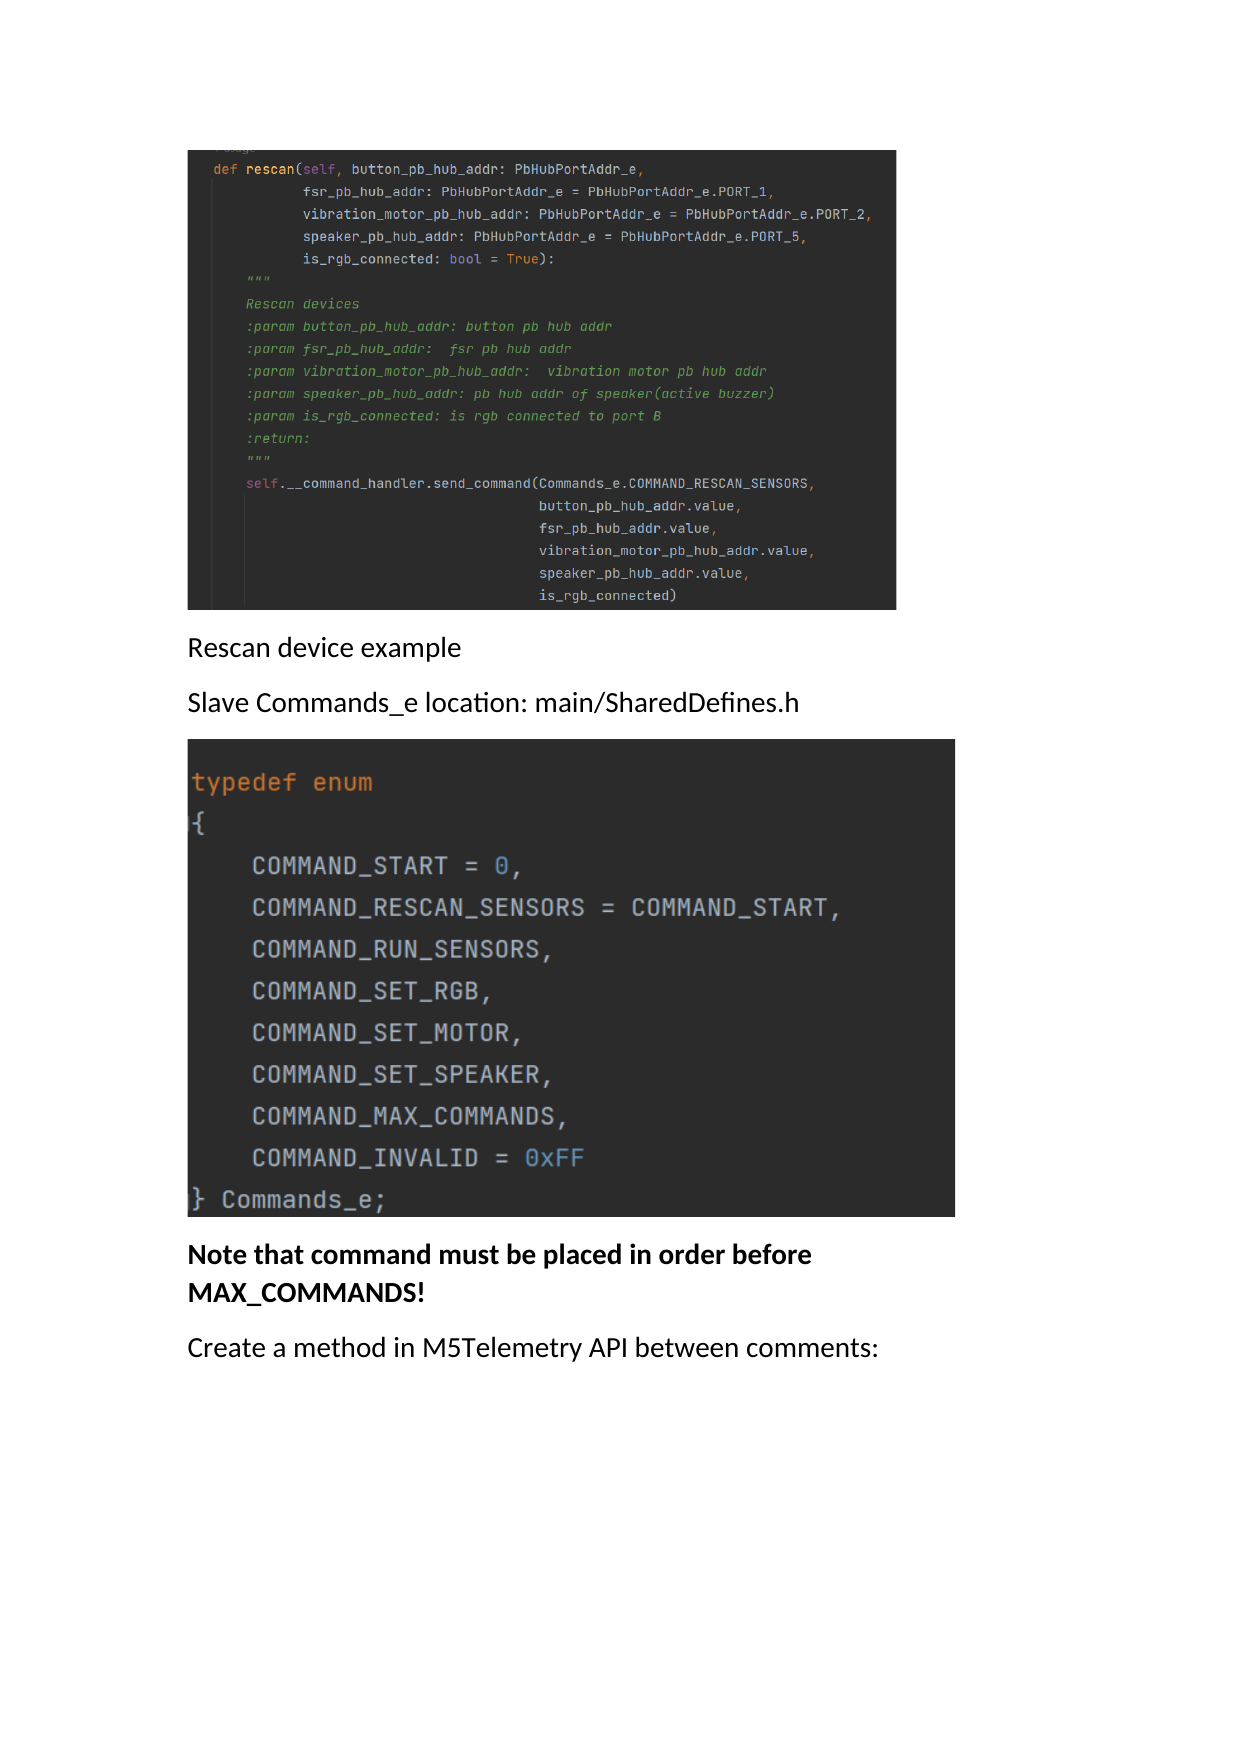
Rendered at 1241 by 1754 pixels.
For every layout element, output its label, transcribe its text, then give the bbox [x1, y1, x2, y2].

text Rescan device example [187, 629, 1053, 665]
picture [187, 150, 897, 610]
text Slave Commands_e location: main/SharedDefines.h [187, 684, 1053, 720]
picture [187, 739, 956, 1217]
text Create a method in M5Telemetry API between comments: [187, 1329, 1053, 1365]
text Note that command must be placed in order before MAX_COMMANDS! [187, 1236, 1053, 1310]
